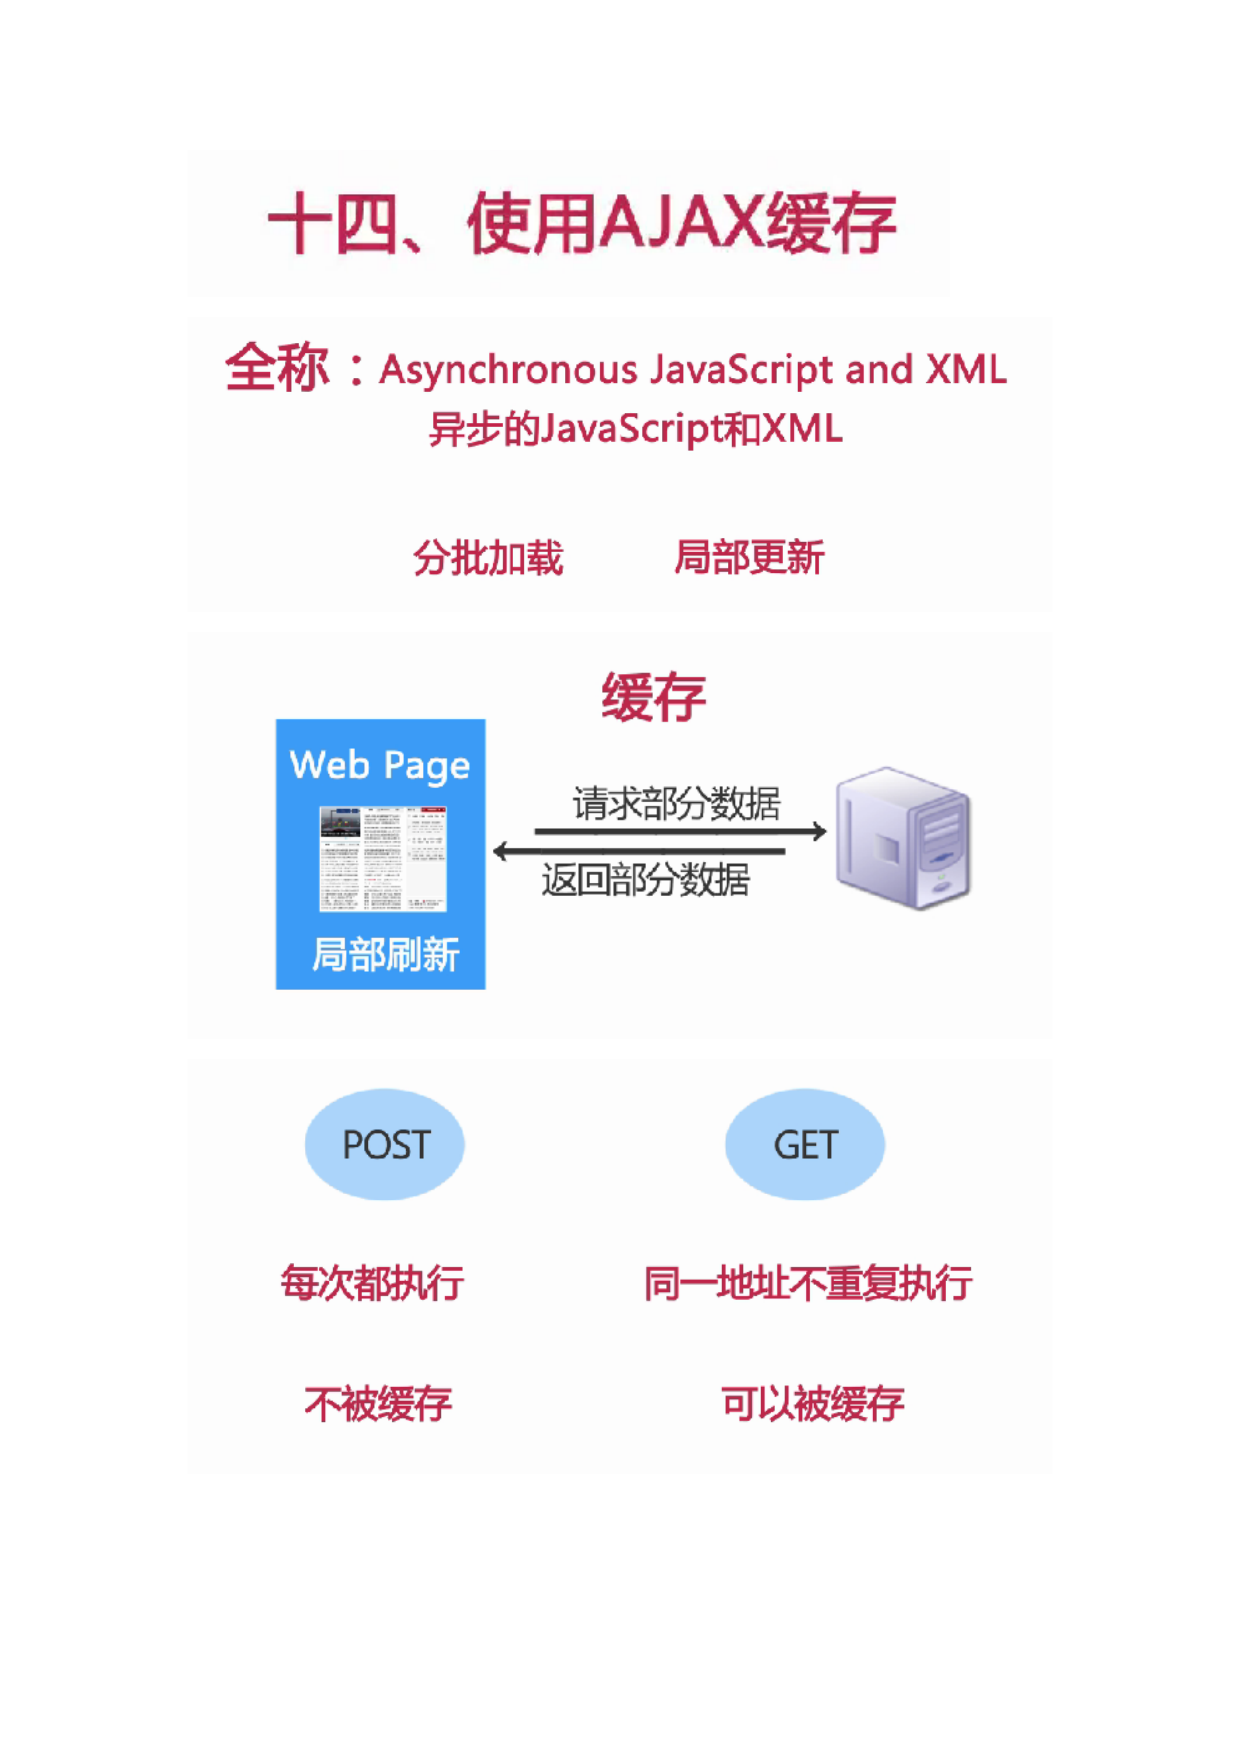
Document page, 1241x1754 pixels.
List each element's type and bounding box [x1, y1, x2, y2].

picture [187, 150, 951, 297]
picture [187, 1059, 1053, 1474]
picture [187, 317, 1053, 612]
picture [187, 632, 1053, 1039]
